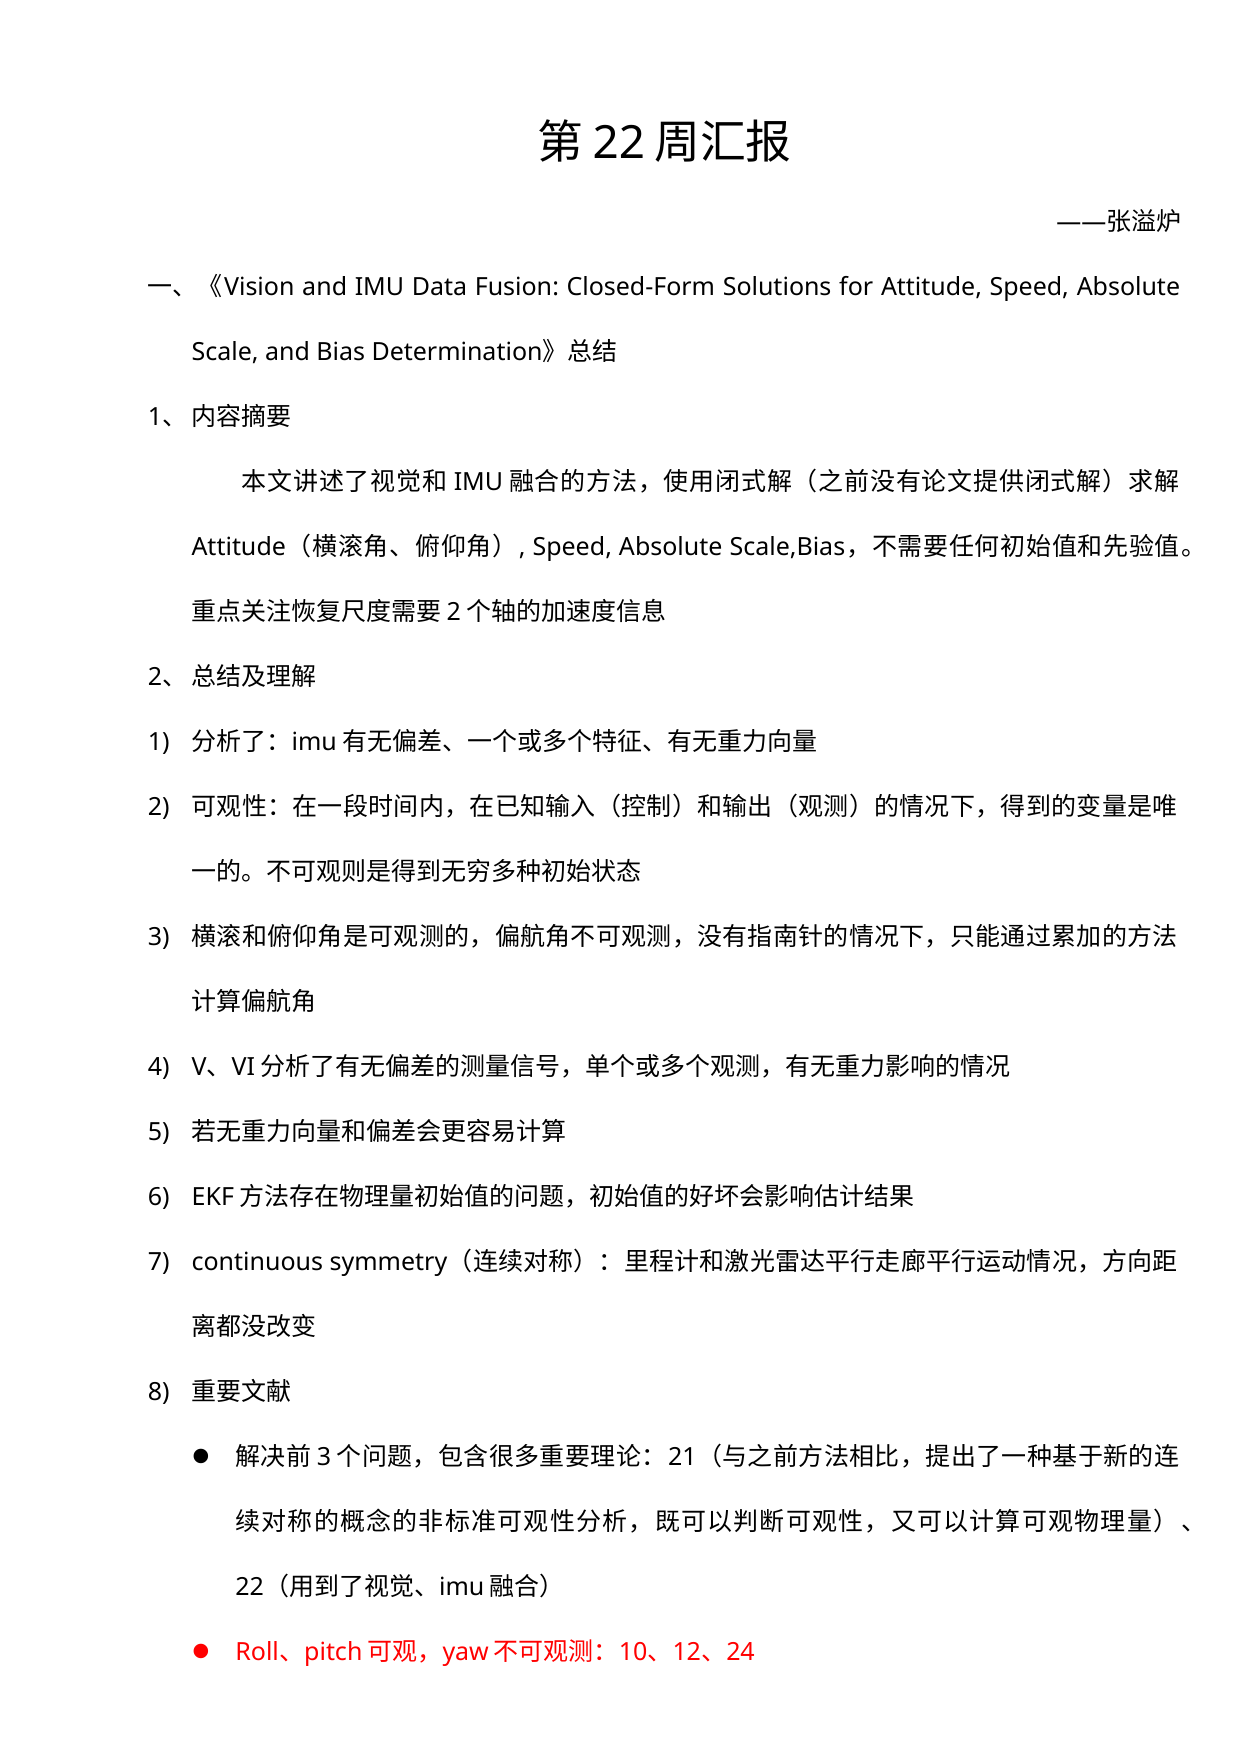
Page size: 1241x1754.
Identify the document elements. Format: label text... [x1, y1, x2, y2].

list 若无重力向量和偏差会更容易计算 [148, 1097, 1181, 1162]
list 分析了：imu有无偏差、一个或多个特征、有无重力向量 [148, 707, 1181, 772]
list 《Vision and IMU Data Fusion: Closed-Form Solutions for Attitude, Speed, Absolute Scale, and Bias Determination》总结 [148, 252, 1181, 382]
list 解决前3个问题，包含很多重要理论：21（与之前方法相比，提出了一种基于新的连续对称的概念的非标准可观性分析，既可以判断可观性，又可以计算可观物理量）、22（用到了视觉、imu融合） [191, 1422, 1181, 1617]
list 内容摘要 [148, 382, 1181, 447]
list 可观性：在一段时间内，在已知输入（控制）和输出（观测）的情况下，得到的变量是唯一的。不可观则是得到无穷多种初始状态 [148, 772, 1181, 902]
list 本文讲述了视觉和IMU融合的方法，使用闭式解（之前没有论文提供闭式解）求解Attitude（横滚角、俯仰角）, Speed, Absolute Scale,Bias，不需要任何初始值和先验值。重点关注恢复尺度需要2个轴的加速度信息 [191, 447, 1181, 642]
list continuous symmetry（连续对称）：里程计和激光雷达平行走廊平行运动情况，方向距离都没改变 [148, 1227, 1181, 1357]
text ——张溢炉 [148, 187, 1181, 252]
list 总结及理解 [148, 642, 1181, 707]
list EKF方法存在物理量初始值的问题，初始值的好坏会影响估计结果 [148, 1162, 1181, 1227]
list 横滚和俯仰角是可观测的，偏航角不可观测，没有指南针的情况下，只能通过累加的方法计算偏航角 [148, 902, 1181, 1032]
list V、VI分析了有无偏差的测量信号，单个或多个观测，有无重力影响的情况 [148, 1032, 1181, 1097]
list 重要文献 [148, 1357, 1181, 1422]
list Roll、pitch可观，yaw不可观测：10、12、24 [191, 1617, 1181, 1682]
text 第22周汇报 [148, 89, 1181, 187]
